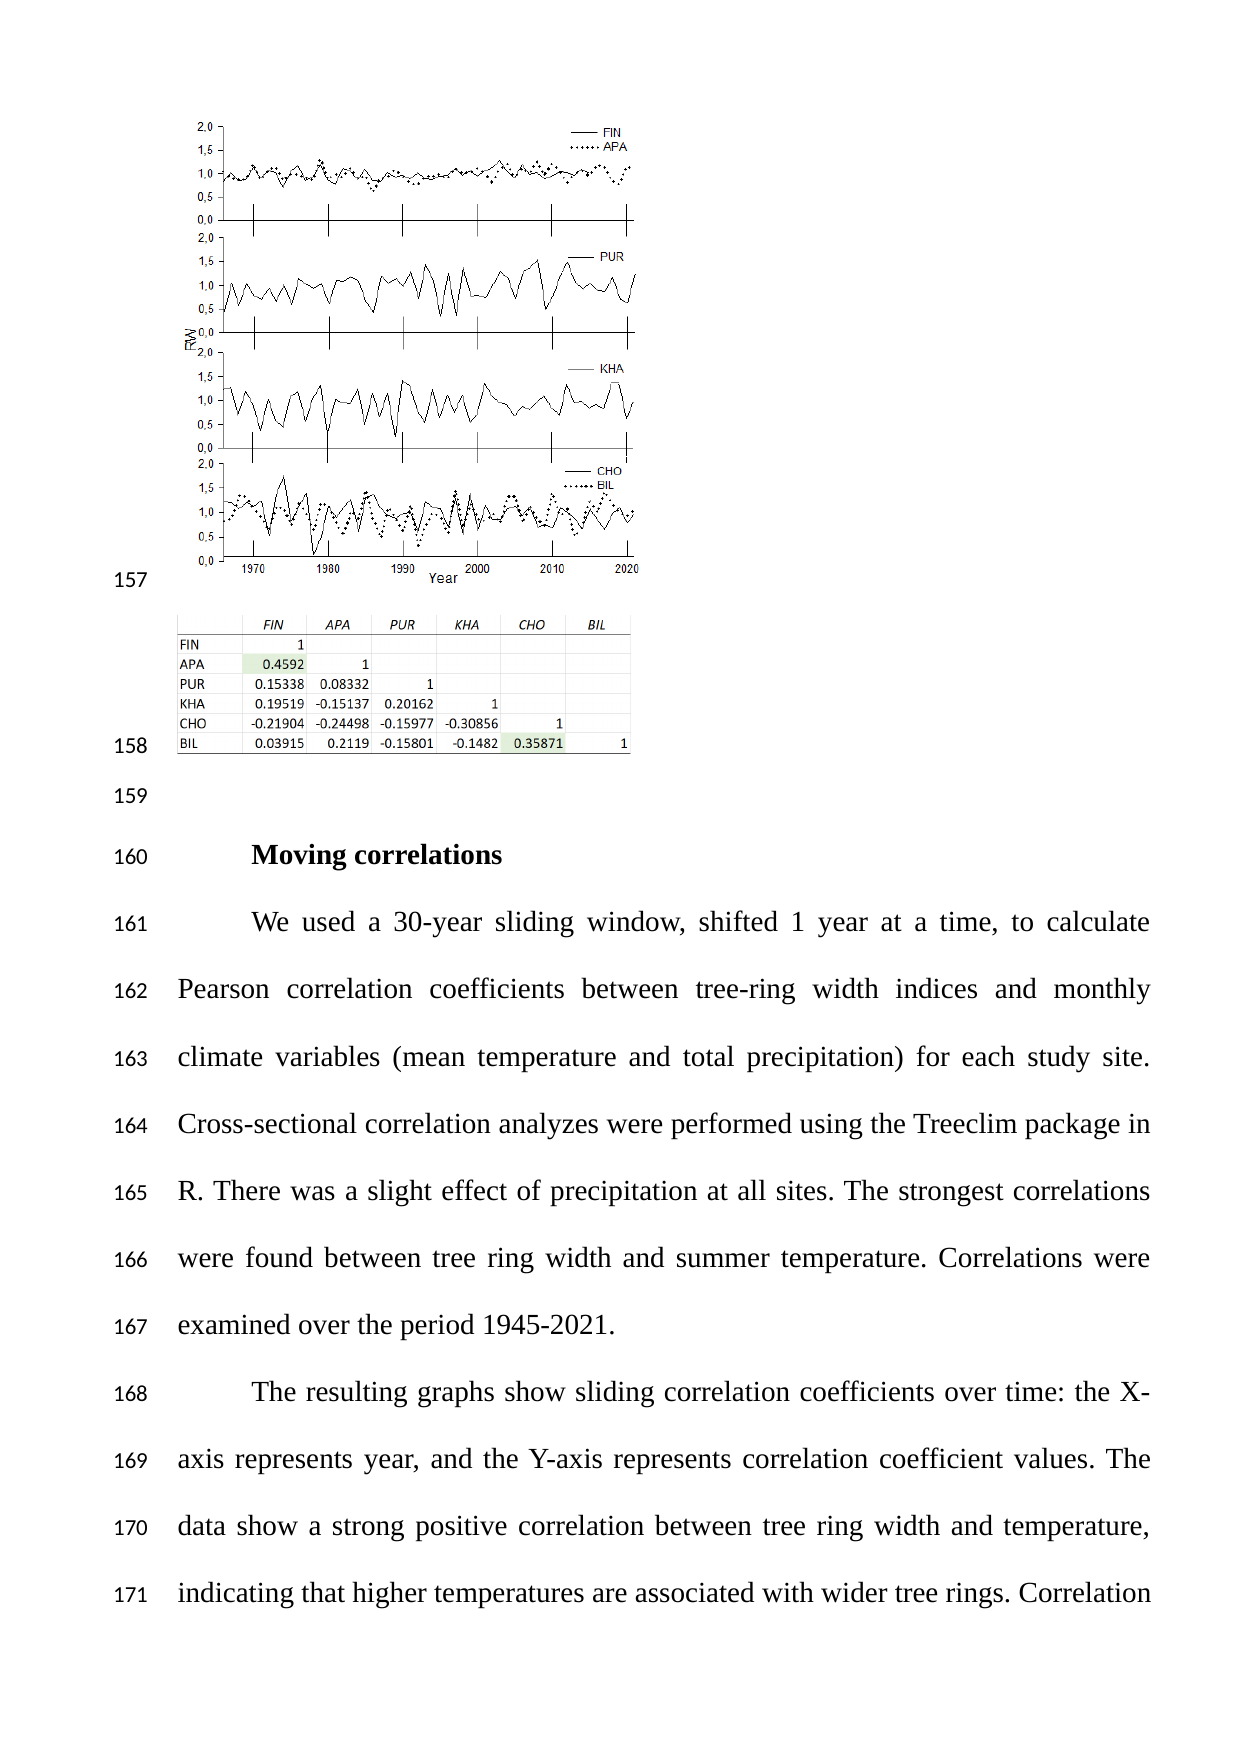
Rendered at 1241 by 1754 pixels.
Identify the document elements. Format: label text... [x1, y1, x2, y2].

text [177, 1374, 1152, 1609]
picture [177, 615, 631, 754]
text We used a 30-year sliding window, shifted 1 year at a time, to calculate Pearson correlation coefficients between tree-ring width indices and monthly climate variables (mean temperature and total precipitation) for each study site. Cross-sectional correlation analyzes were performed using the Treeclim package in R. There was a slight effect of precipitation at all sites. The strongest correlations were found between tree ring width and summer temperature. Correlations were examined over the period 1945-2021. [177, 904, 1152, 1341]
picture [177, 118, 644, 587]
text Moving correlations [177, 837, 1152, 871]
